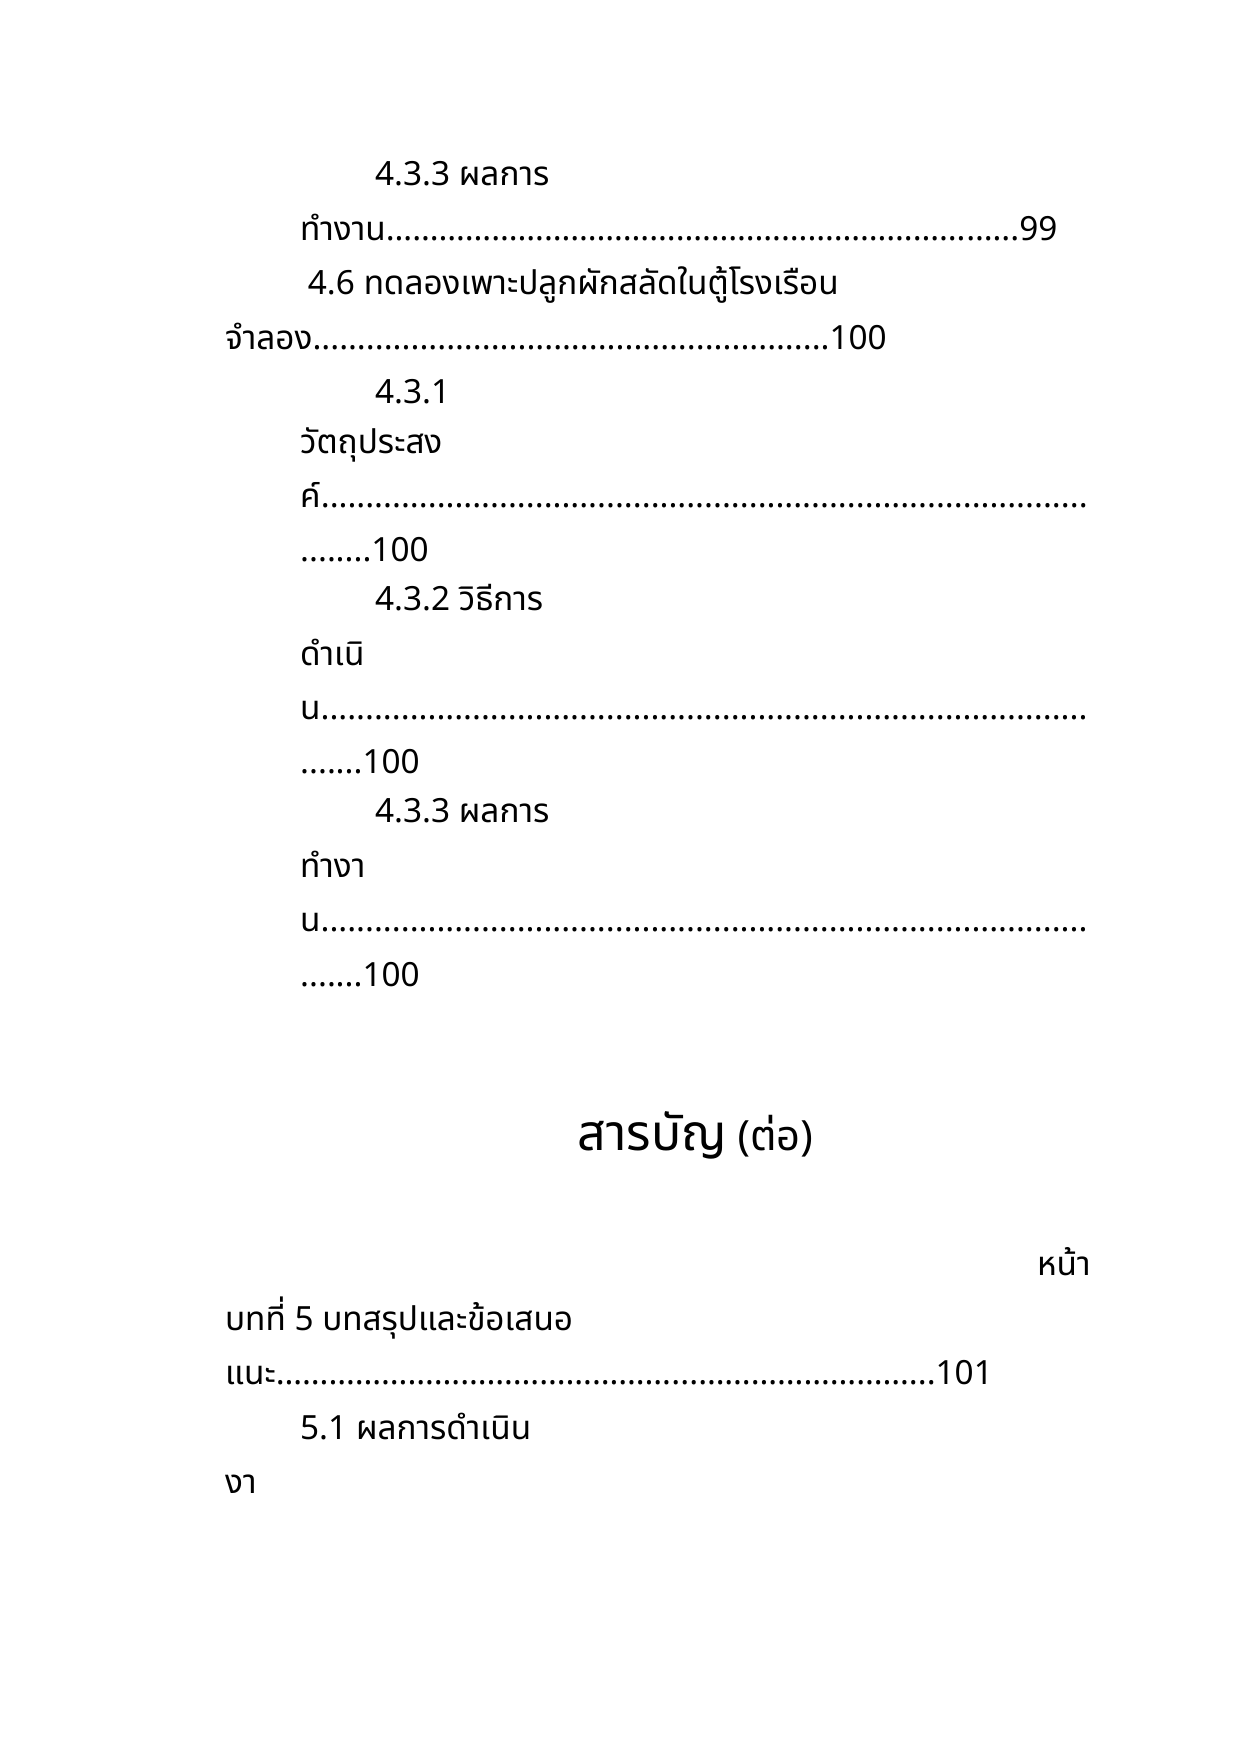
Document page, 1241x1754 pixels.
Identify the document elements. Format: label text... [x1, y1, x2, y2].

text สารบัญ (ต่อ) [225, 1097, 1090, 1173]
text 4.3.3 ผลการทำงาน.............................................................................................100 [300, 787, 1090, 996]
text 4.3.2 วิธีการดำเนิน.............................................................................................100 [300, 575, 1090, 784]
text 4.6 ทดลองเพาะปลูกผักสลัดในตู้โรงเรือนจำลอง..........................................................100 [225, 259, 1090, 364]
text บทที่ 5 บทสรุปและข้อเสนอแนะ………………………………………...……………………...101 [225, 1294, 1090, 1400]
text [225, 1404, 1090, 1509]
text หน้า [225, 1240, 1090, 1291]
text 4.3.3 ผลการทำงาน………………………………………………………….…..99 [300, 150, 1090, 255]
text 4.3.1 วัตถุประสงค์..............................................................................................100 [300, 368, 1090, 572]
